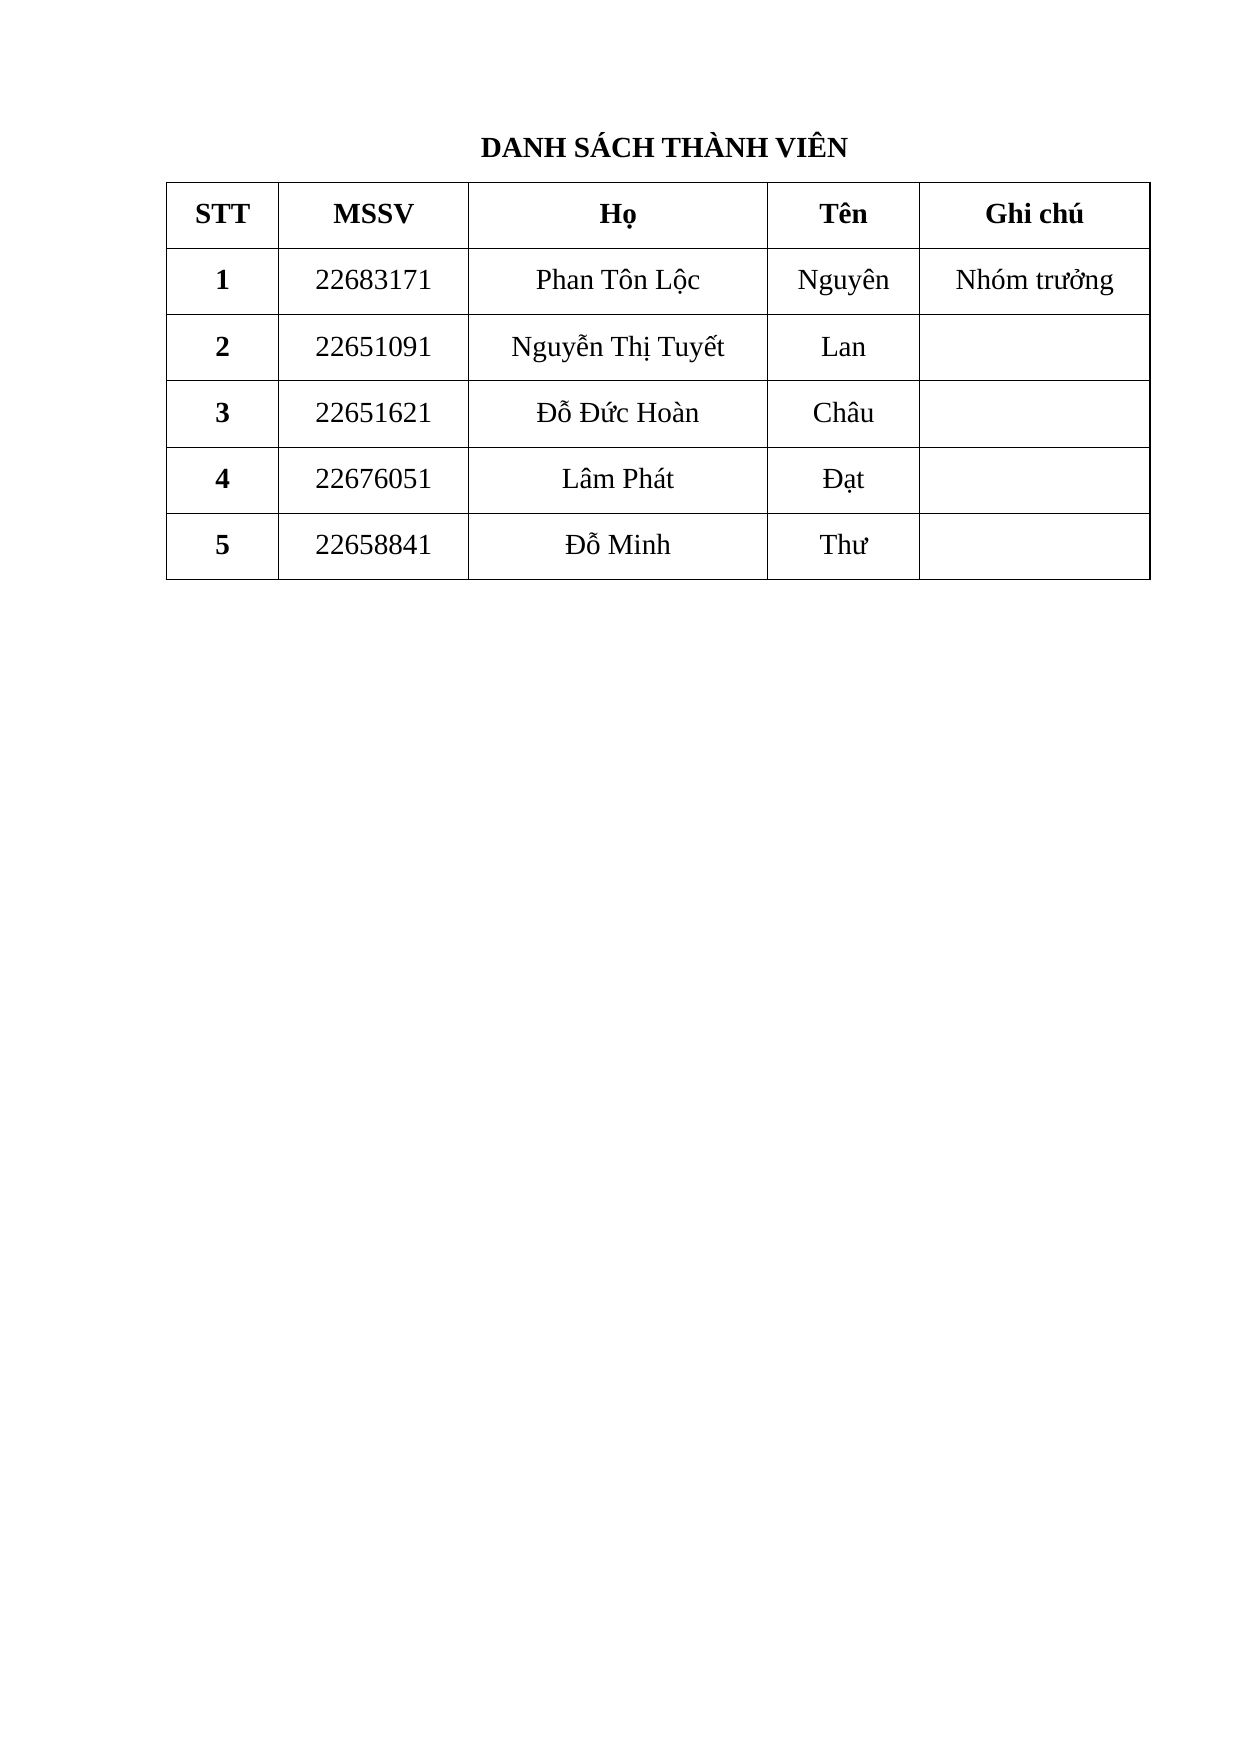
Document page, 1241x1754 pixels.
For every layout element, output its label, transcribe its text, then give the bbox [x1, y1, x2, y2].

text DANH SÁCH THÀNH VIÊN [177, 131, 1152, 164]
table_header Ghi chú [920, 183, 1149, 248]
table_cell Nhóm trưởng [920, 249, 1149, 314]
table_cell 22676051 [279, 448, 468, 513]
table_cell Đạt [768, 448, 919, 513]
table_cell Đỗ Đức Hoàn [469, 381, 767, 447]
table_cell Nguyễn Thị Tuyết [469, 315, 767, 380]
table_cell 5 [167, 514, 278, 579]
table_header MSSV [279, 183, 468, 248]
table_cell Nguyên [768, 249, 919, 314]
table_cell Lâm Phát [469, 448, 767, 513]
table_header Tên [768, 183, 919, 248]
table_cell Châu [768, 381, 919, 447]
table_cell [920, 448, 1149, 513]
table_cell 22651091 [279, 315, 468, 380]
table_cell [920, 315, 1149, 380]
table_cell [920, 514, 1149, 579]
table_cell Lan [768, 315, 919, 380]
table_header Họ [469, 183, 767, 248]
table_cell Thư [768, 514, 919, 579]
table_cell 1 [167, 249, 278, 314]
table_cell Đỗ Minh [469, 514, 767, 579]
table_cell 22683171 [279, 249, 468, 314]
table_cell 3 [167, 381, 278, 447]
table_cell Phan Tôn Lộc [469, 249, 767, 314]
table_cell 22658841 [279, 514, 468, 579]
table_header STT [167, 183, 278, 248]
table_cell [920, 381, 1149, 447]
table_cell 22651621 [279, 381, 468, 447]
table_cell 4 [167, 448, 278, 513]
table_cell 2 [167, 315, 278, 380]
